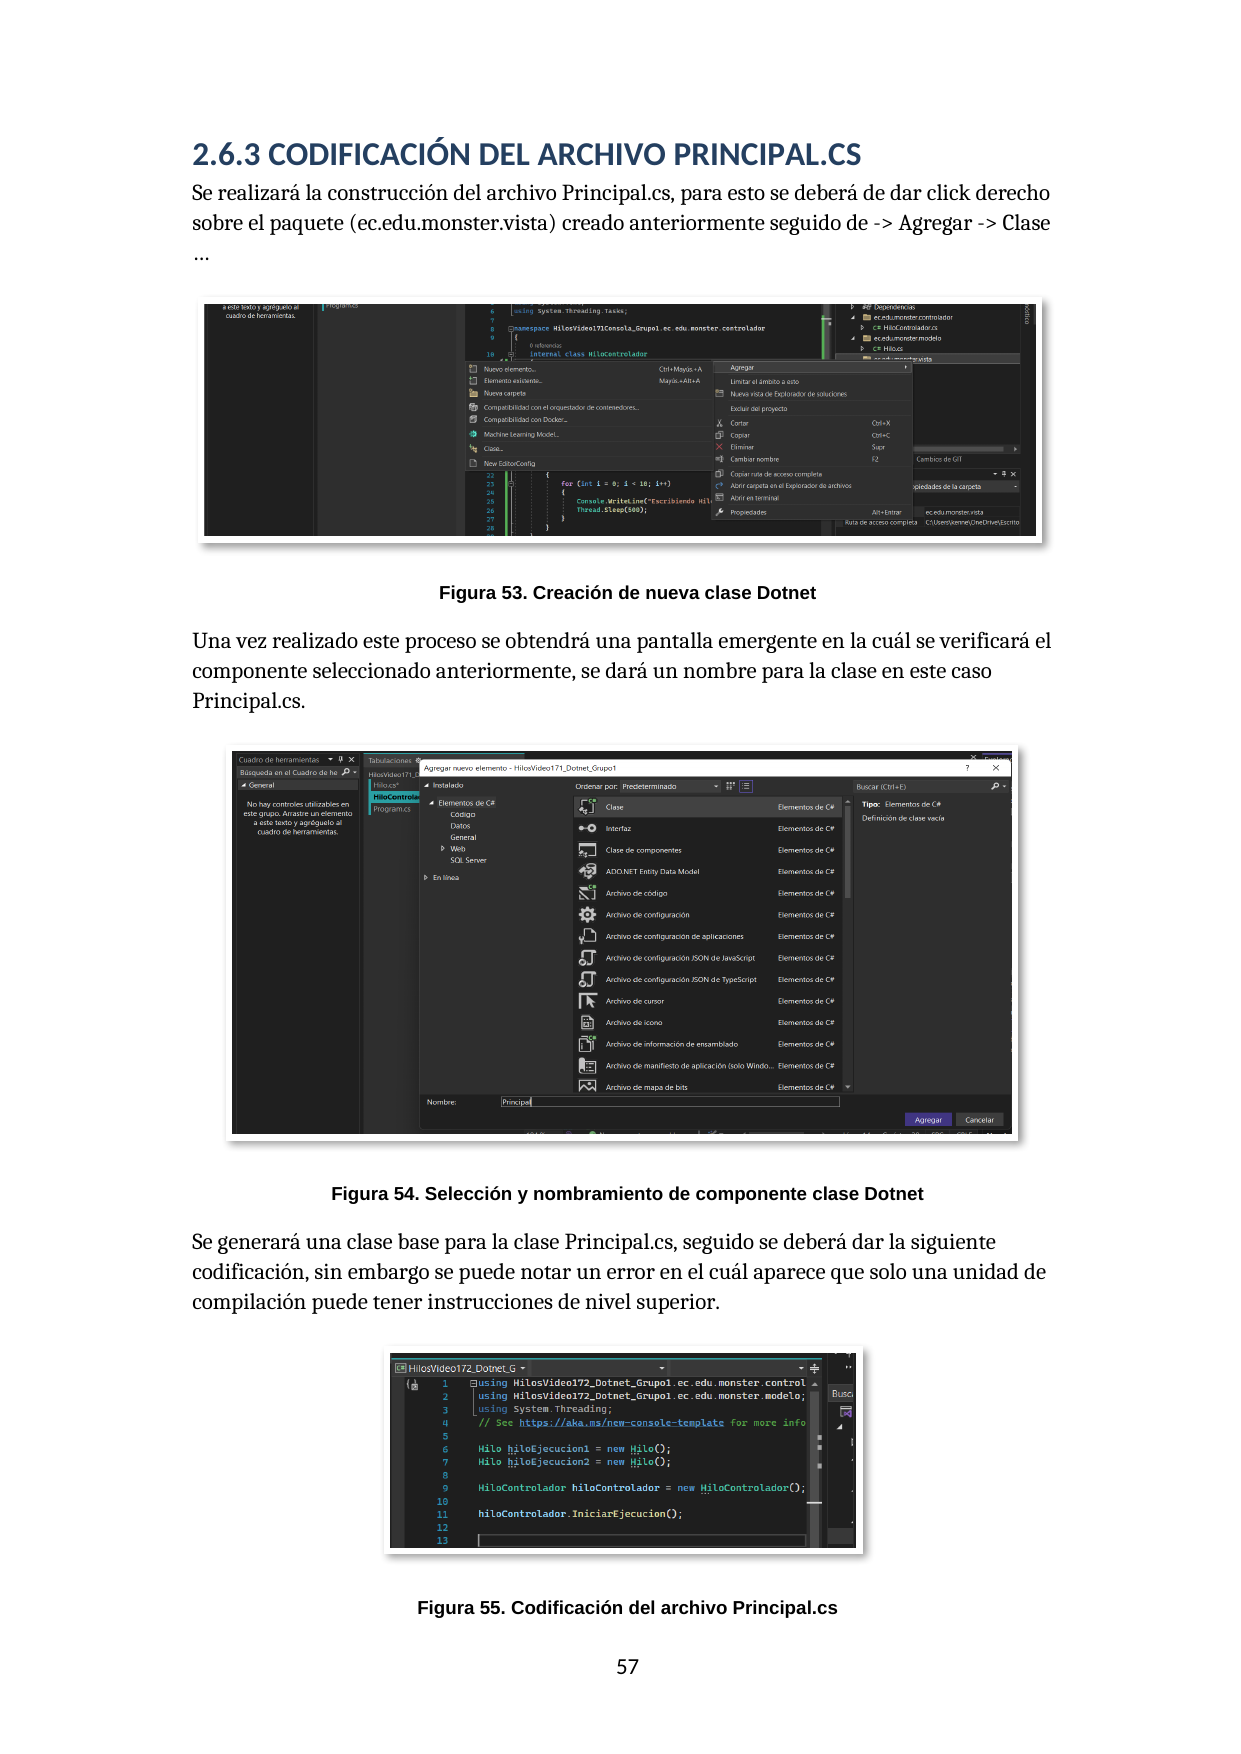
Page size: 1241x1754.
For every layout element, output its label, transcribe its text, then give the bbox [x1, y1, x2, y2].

subtitle 2.6.3 CODIFICACIÓN DEL ARCHIVO PRINCIPAL.CS [192, 133, 1063, 174]
text Figura 53. Creación de nueva clase Dotnet [192, 582, 1063, 603]
text Figura 54. Selección y nombramiento de componente clase Dotnet [192, 1183, 1063, 1204]
picture [390, 1353, 856, 1548]
text Figura 55. Codificación del archivo Principal.cs [192, 1596, 1063, 1618]
text Se generará una clase base para la clase Principal.cs, seguido se deberá dar la siguiente codificación, sin embargo se puede notar un error en el cuál aparece que solo una unidad de compilación puede tener instrucciones de nivel superior. [192, 1228, 1063, 1315]
picture [232, 751, 1012, 1134]
text Una vez realizado este proceso se obtendrá una pantalla emergente en la cuál se verificará el componente seleccionado anteriormente, se dará un nombre para la clase en este caso Principal.cs. [192, 627, 1063, 714]
picture [204, 304, 1036, 536]
text Se realizará la construcción del archivo Principal.cs, para esto se deberá de dar click derecho sobre el paquete (ec.edu.monster.vista) creado anteriormente seguido de -> Agregar -> Clase … [192, 180, 1063, 266]
